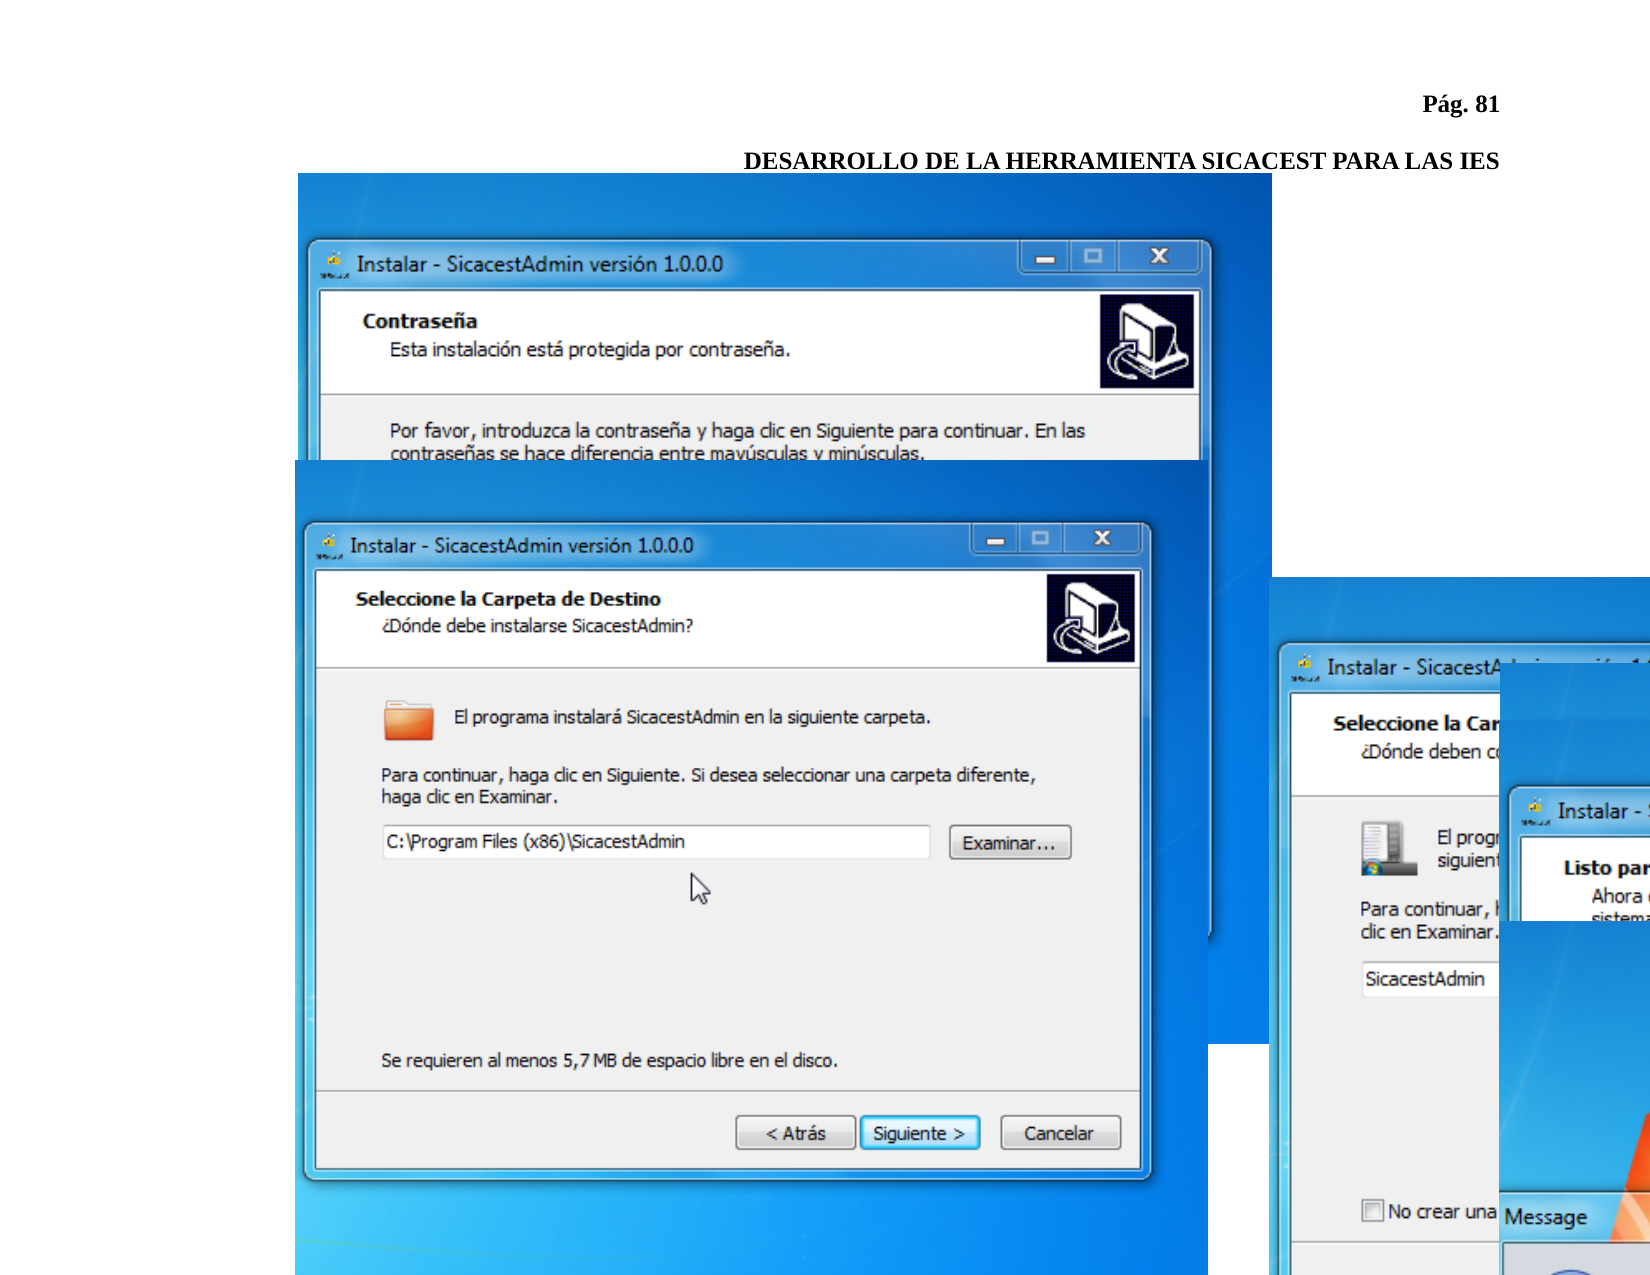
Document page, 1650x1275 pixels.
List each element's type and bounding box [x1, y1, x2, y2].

picture [295, 173, 1650, 1275]
